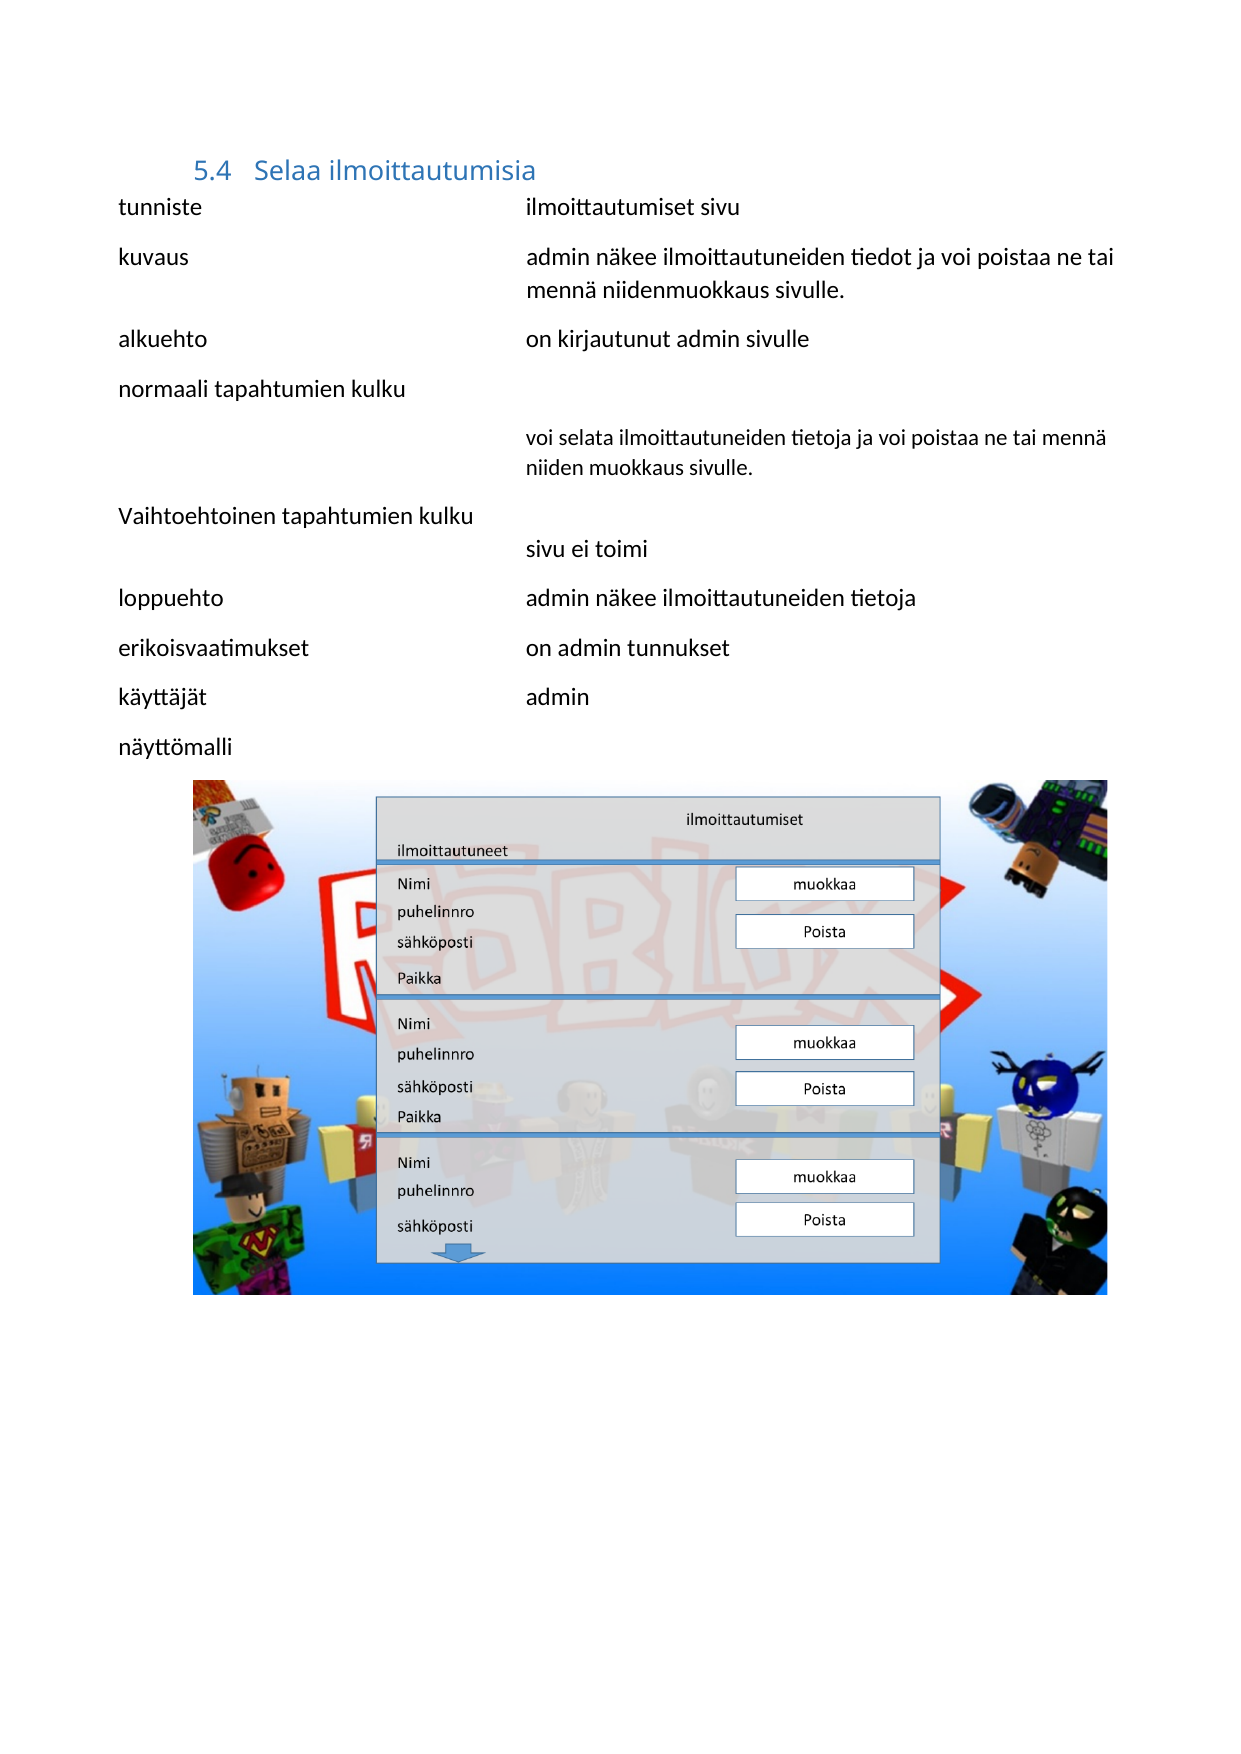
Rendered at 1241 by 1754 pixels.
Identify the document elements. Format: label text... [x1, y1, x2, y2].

text loppuehto admin näkee ilmoittautuneiden tietoja [118, 582, 1122, 613]
text normaali tapahtumien kulku [118, 373, 1122, 404]
text tunniste ilmoittautumiset sivu [118, 192, 1122, 222]
text alkuehto on kirjautunut admin sivulle [118, 324, 1122, 354]
subtitle Selaa ilmoittautumisia [193, 152, 1122, 189]
text näyttömalli [118, 731, 1122, 762]
picture [193, 780, 1108, 1295]
text kuvaus admin näkee ilmoittautuneiden tiedot ja voi poistaa ne tai mennä niidenmuokkaus sivulle. [118, 241, 1122, 304]
text voi selata ilmoittautuneiden tietoja ja voi poistaa ne tai mennä niiden muokkaus sivulle. [526, 423, 1122, 481]
text Vaihtoehtoinen tapahtumien kulku sivu ei toimi [118, 500, 1122, 563]
text erikoisvaatimukset on admin tunnukset [118, 632, 1122, 662]
text käyttäjät admin [118, 682, 1122, 712]
